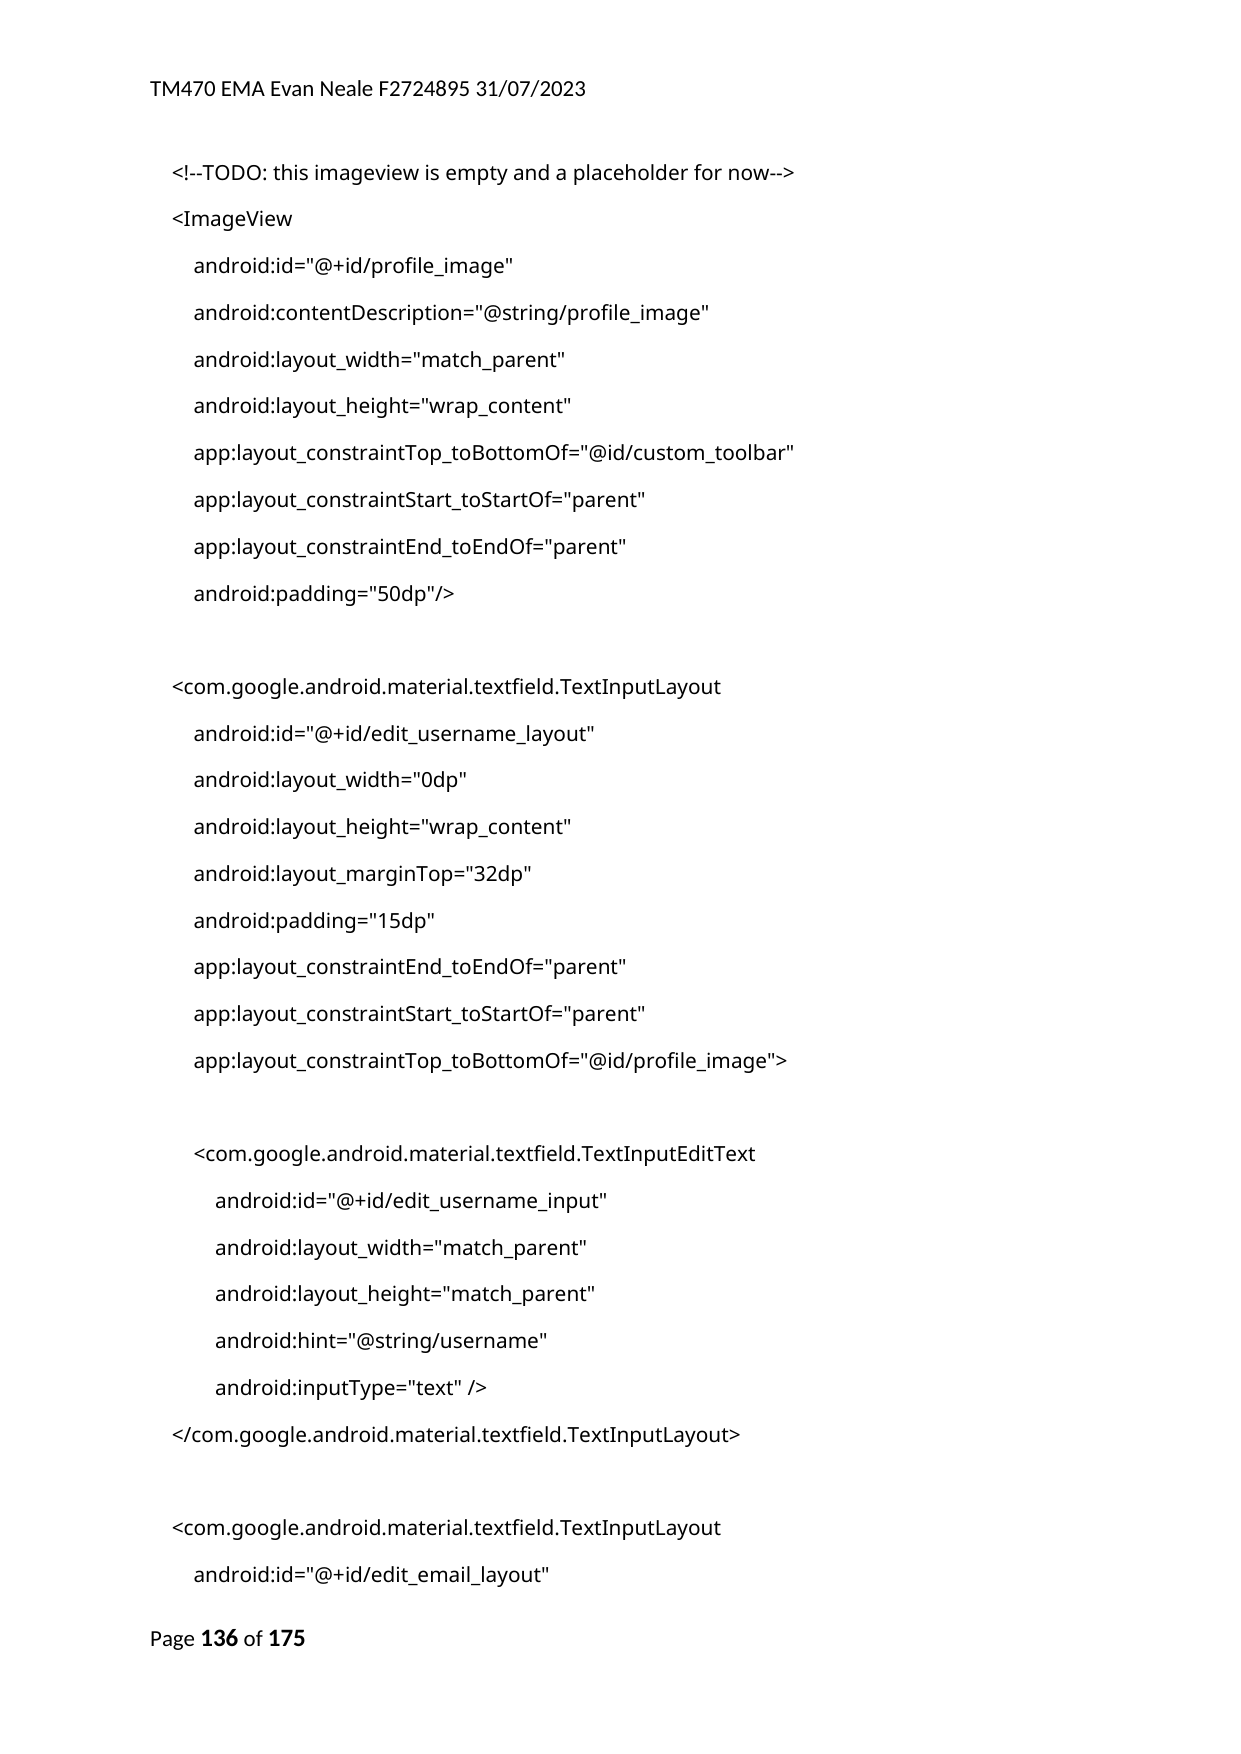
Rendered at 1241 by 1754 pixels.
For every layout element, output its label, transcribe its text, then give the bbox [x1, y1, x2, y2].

text android:id="@+id/edit_username_input" [150, 1186, 1090, 1214]
text app:layout_constraintEnd_toEndOf="parent" [150, 532, 1090, 560]
text android:contentDescription="@string/profile_image" [150, 298, 1090, 327]
text android:layout_width="match_parent" [150, 345, 1090, 373]
text android:padding="15dp" [150, 906, 1090, 934]
text android:layout_width="0dp" [150, 765, 1090, 794]
text android:layout_width="match_parent" [150, 1233, 1090, 1261]
text <com.google.android.material.textfield.TextInputLayout [150, 1513, 1090, 1541]
text <com.google.android.material.textfield.TextInputEditText [150, 1139, 1090, 1168]
text app:layout_constraintStart_toStartOf="parent" [150, 485, 1090, 514]
text android:layout_height="wrap_content" [150, 392, 1090, 420]
text android:layout_marginTop="32dp" [150, 859, 1090, 887]
text android:id="@+id/profile_image" [150, 251, 1090, 280]
text app:layout_constraintTop_toBottomOf="@id/profile_image"> [150, 1046, 1090, 1074]
text android:layout_height="match_parent" [150, 1279, 1090, 1308]
text android:id="@+id/edit_username_layout" [150, 719, 1090, 747]
text android:hint="@string/username" [150, 1326, 1090, 1355]
text app:layout_constraintEnd_toEndOf="parent" [150, 952, 1090, 981]
text <com.google.android.material.textfield.TextInputLayout [150, 672, 1090, 700]
text </com.google.android.material.textfield.TextInputLayout> [150, 1420, 1090, 1448]
text app:layout_constraintStart_toStartOf="parent" [150, 999, 1090, 1028]
text <!--TODO: this imageview is empty and a placeholder for now--> [150, 158, 1090, 186]
text android:id="@+id/edit_email_layout" [150, 1560, 1090, 1588]
text <ImageView [150, 204, 1090, 233]
text android:inputType="text" /> [150, 1373, 1090, 1401]
text android:layout_height="wrap_content" [150, 812, 1090, 841]
text android:padding="50dp"/> [150, 579, 1090, 607]
text app:layout_constraintTop_toBottomOf="@id/custom_toolbar" [150, 438, 1090, 467]
